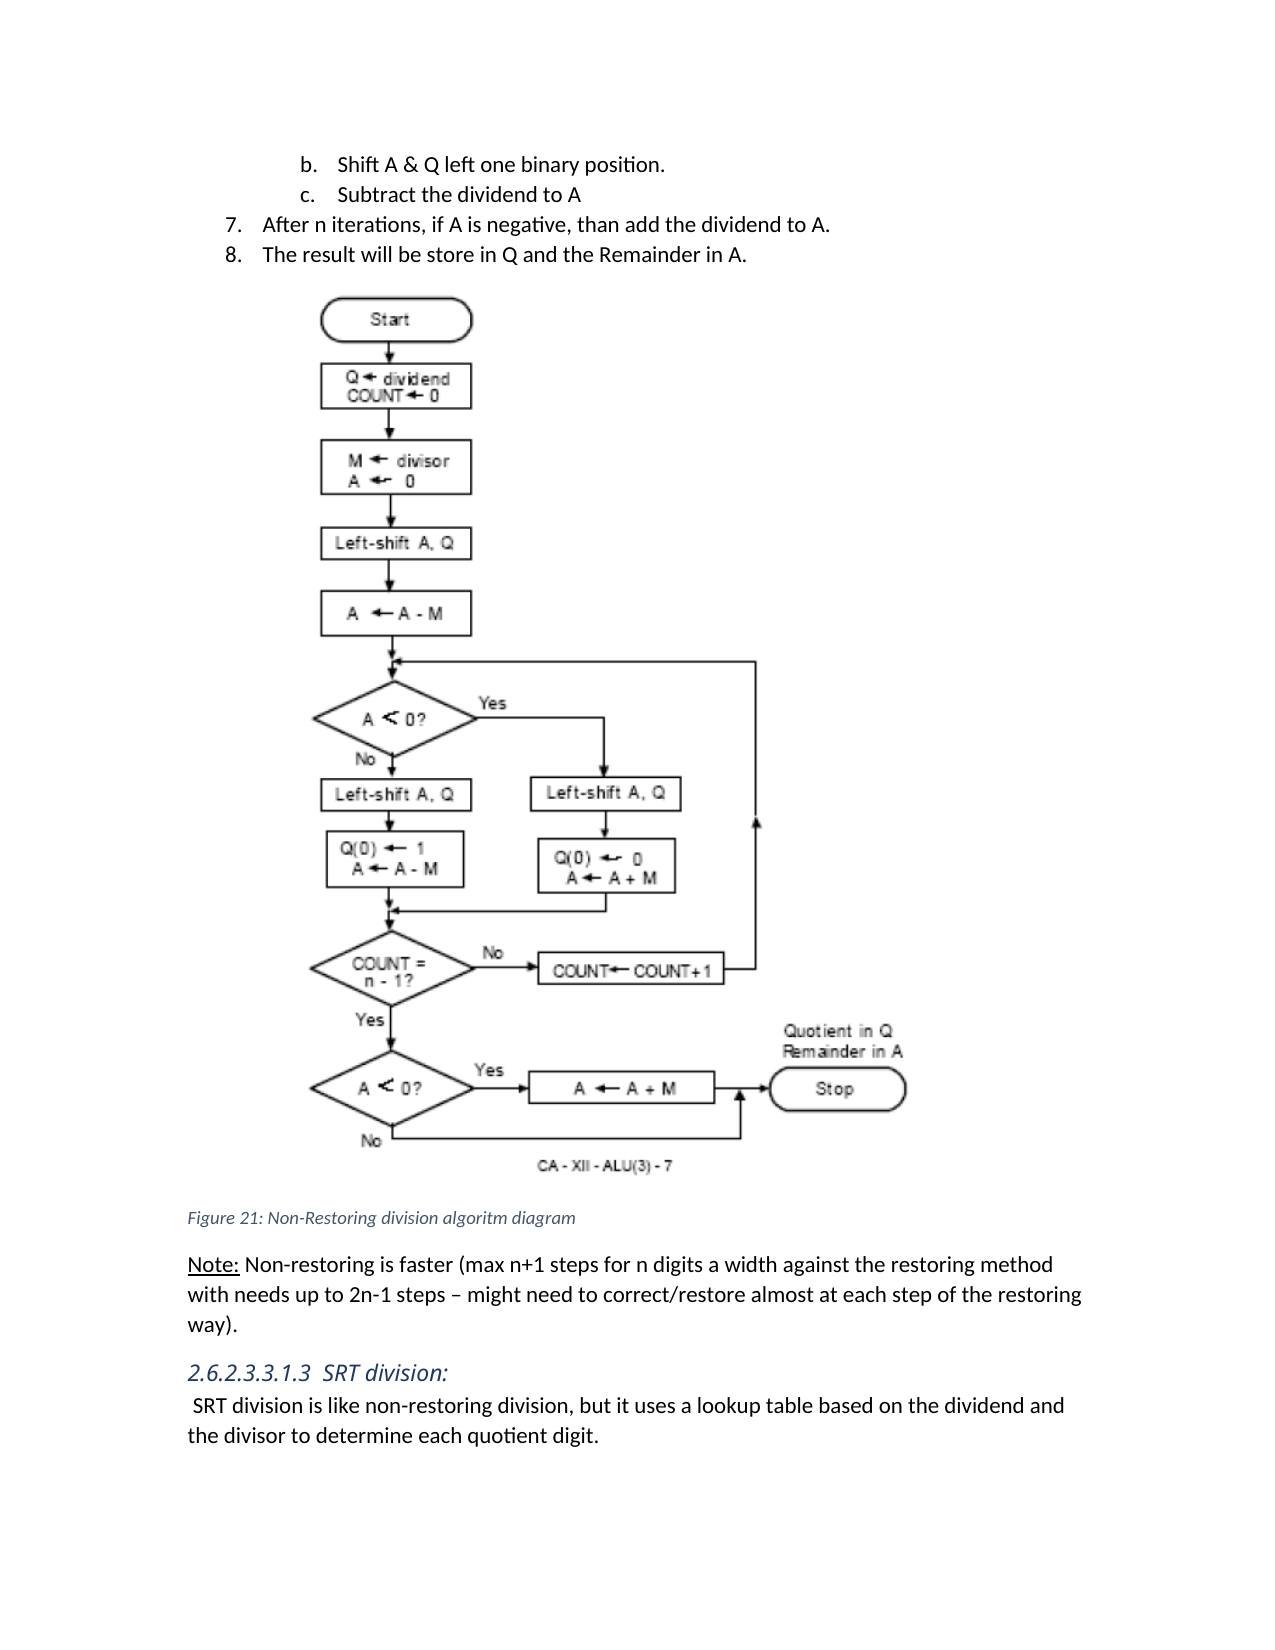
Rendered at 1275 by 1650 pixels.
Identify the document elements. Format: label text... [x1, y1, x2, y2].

list After n iterations, if A is negative, than add the dividend to A. [225, 210, 1087, 238]
text Figure 21: Non-Restoring division algoritm diagram [187, 1206, 1087, 1229]
list Subtract the dividend to A [300, 180, 1087, 208]
subtitle SRT division: [187, 1357, 1087, 1389]
text Note: Non-restoring is faster (max n+1 steps for n digits a width against the restoring method with needs up to 2n-1 steps – might need to correct/restore almost at each step of the restoring way). [187, 1250, 1087, 1338]
picture [300, 287, 914, 1188]
text SRT division is like non-restoring division, but it uses a lookup table based on the dividend and the divisor to determine each quotient digit. [187, 1391, 1087, 1449]
list Shift A & Q left one binary position. [300, 150, 1087, 178]
list The result will be store in Q and the Remainder in A. [225, 241, 1087, 269]
